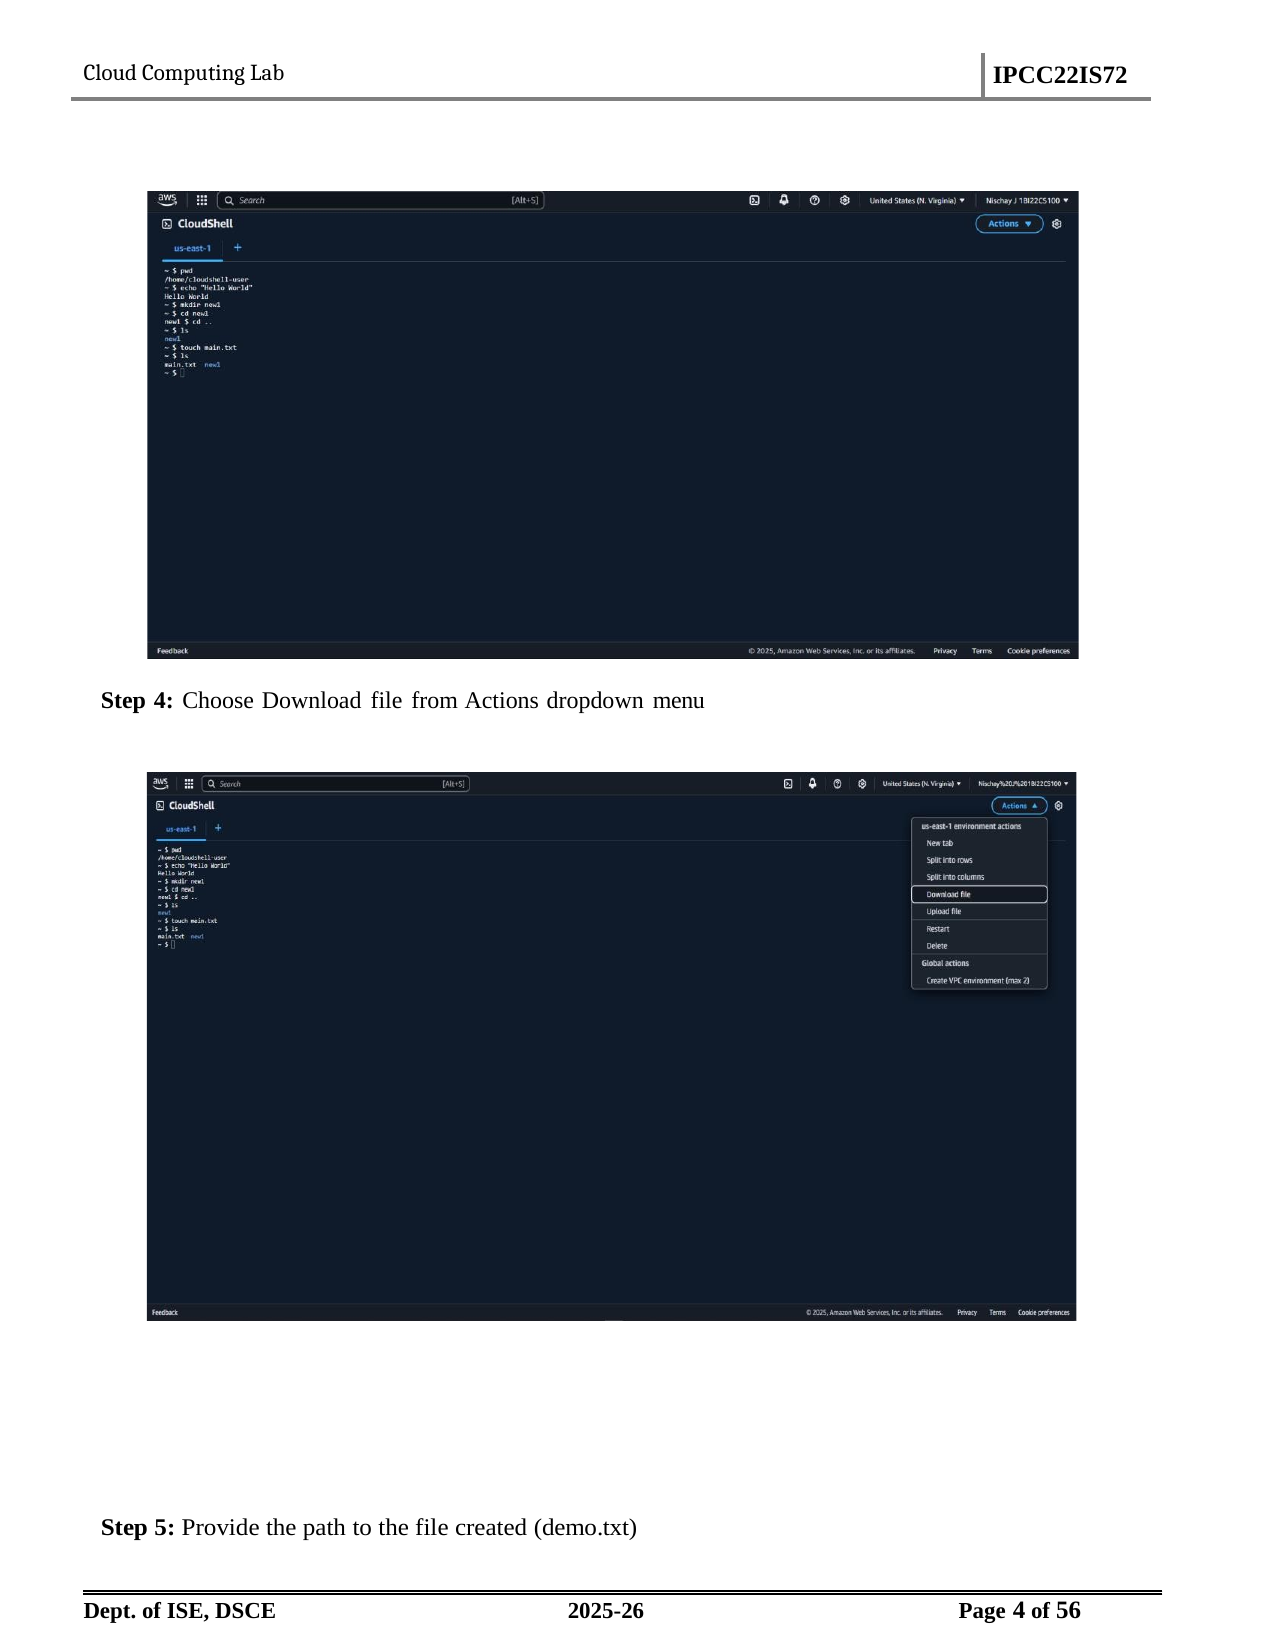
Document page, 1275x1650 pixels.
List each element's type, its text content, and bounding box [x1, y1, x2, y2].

picture [147, 191, 1079, 659]
picture [146, 772, 1077, 1321]
text Step 4: Choose Download file from Actions dropdown menu [101, 686, 1162, 714]
text Step 5: Provide the path to the file created (demo.txt) [101, 1512, 1162, 1540]
